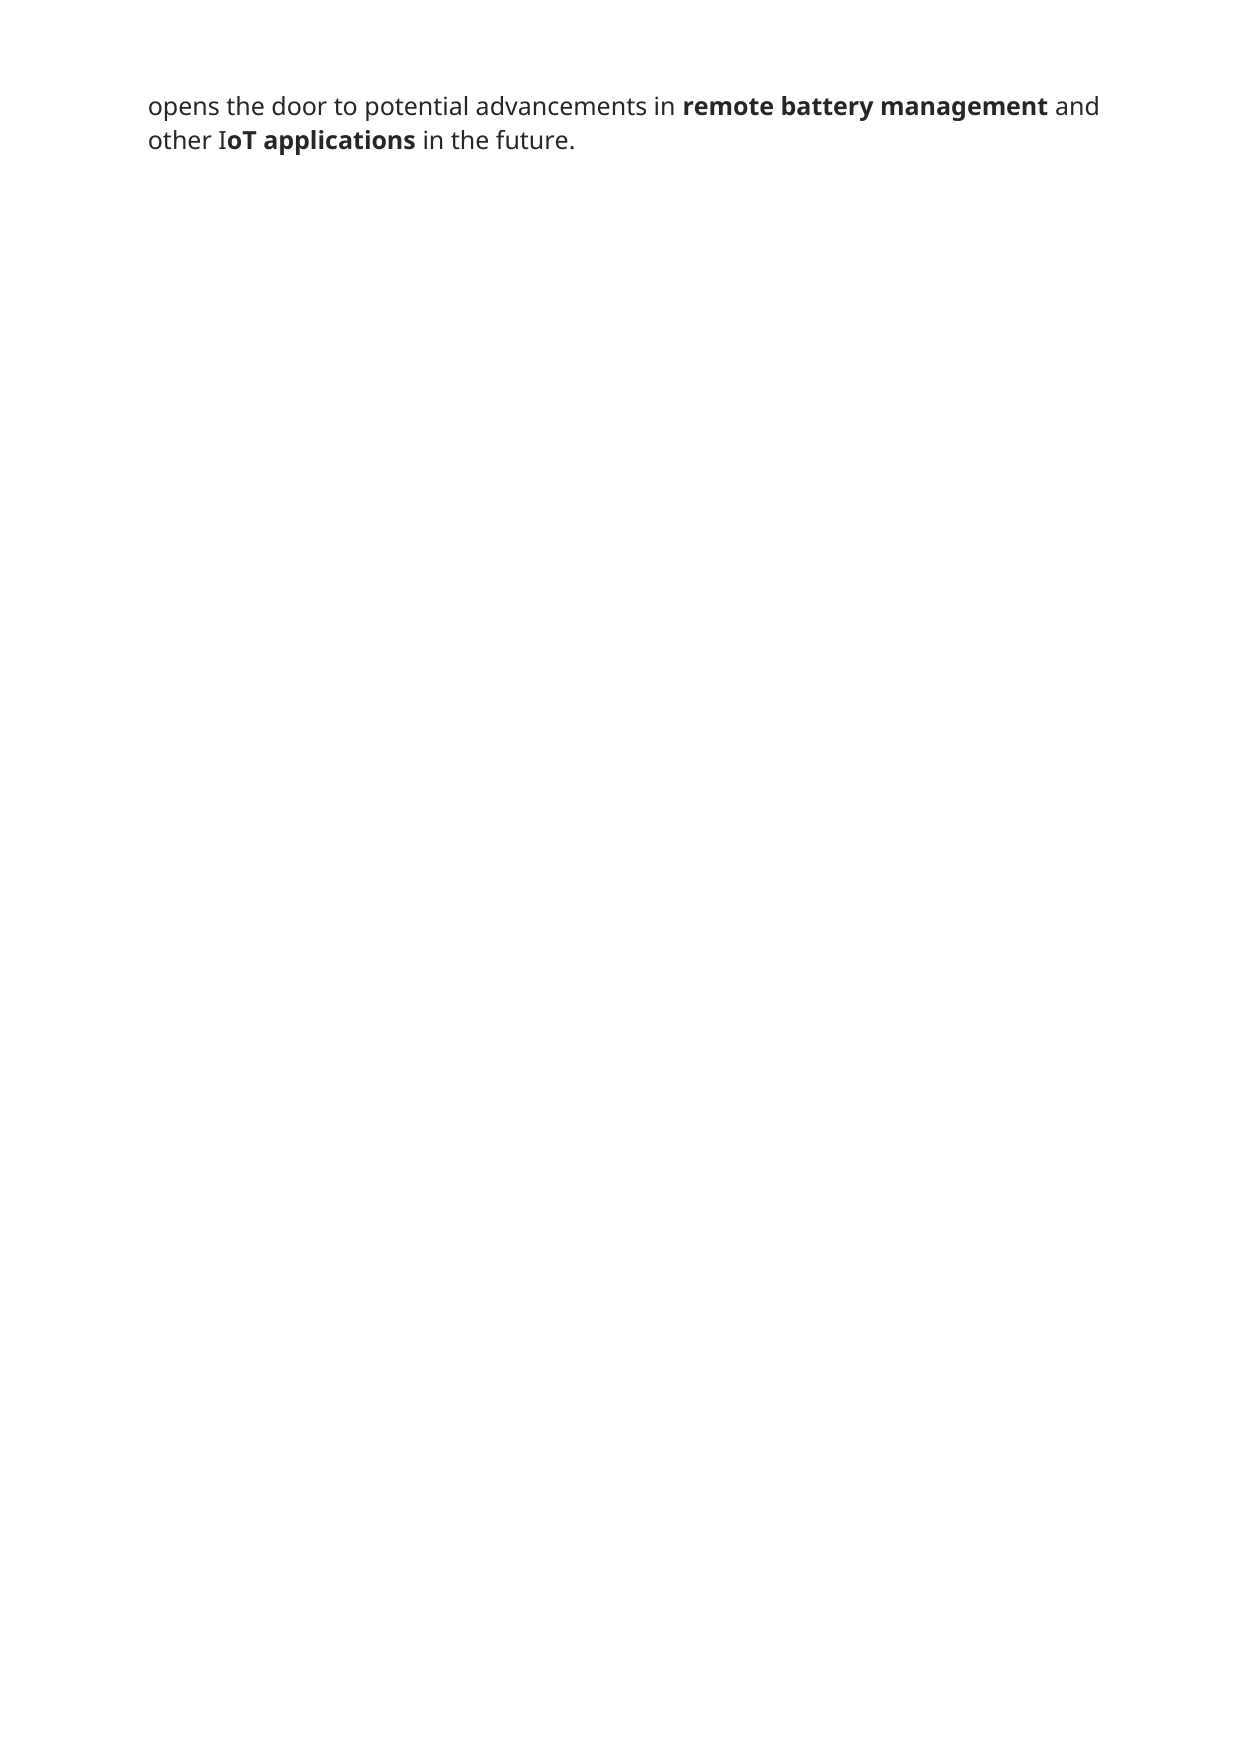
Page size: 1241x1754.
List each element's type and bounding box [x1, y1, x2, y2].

text [148, 88, 1152, 157]
